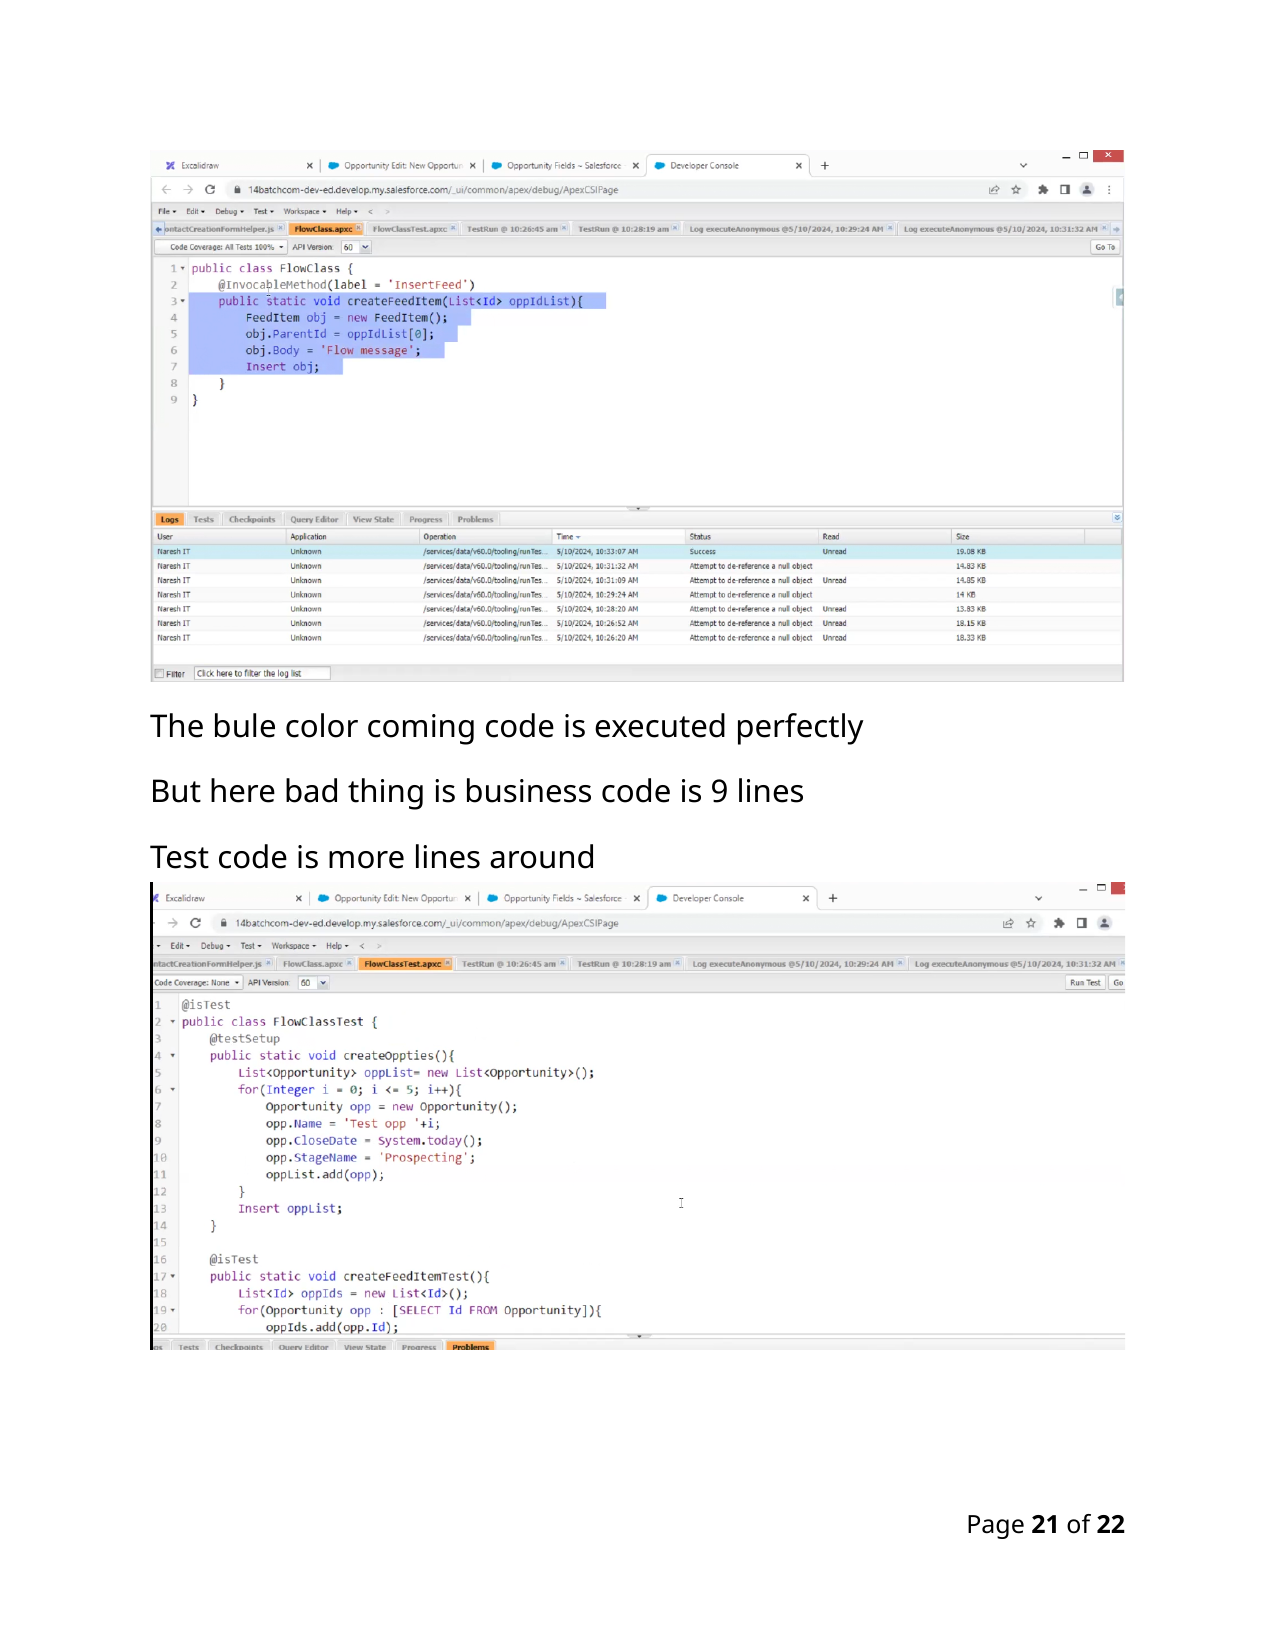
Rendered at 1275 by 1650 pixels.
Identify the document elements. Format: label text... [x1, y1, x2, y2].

text The bule color coming code is executed perfectly [150, 703, 1125, 746]
text But here bad thing is business code is 9 lines [150, 769, 1125, 812]
picture [150, 150, 1125, 682]
text Test code is more lines around [150, 835, 1125, 882]
picture [150, 882, 1125, 1350]
